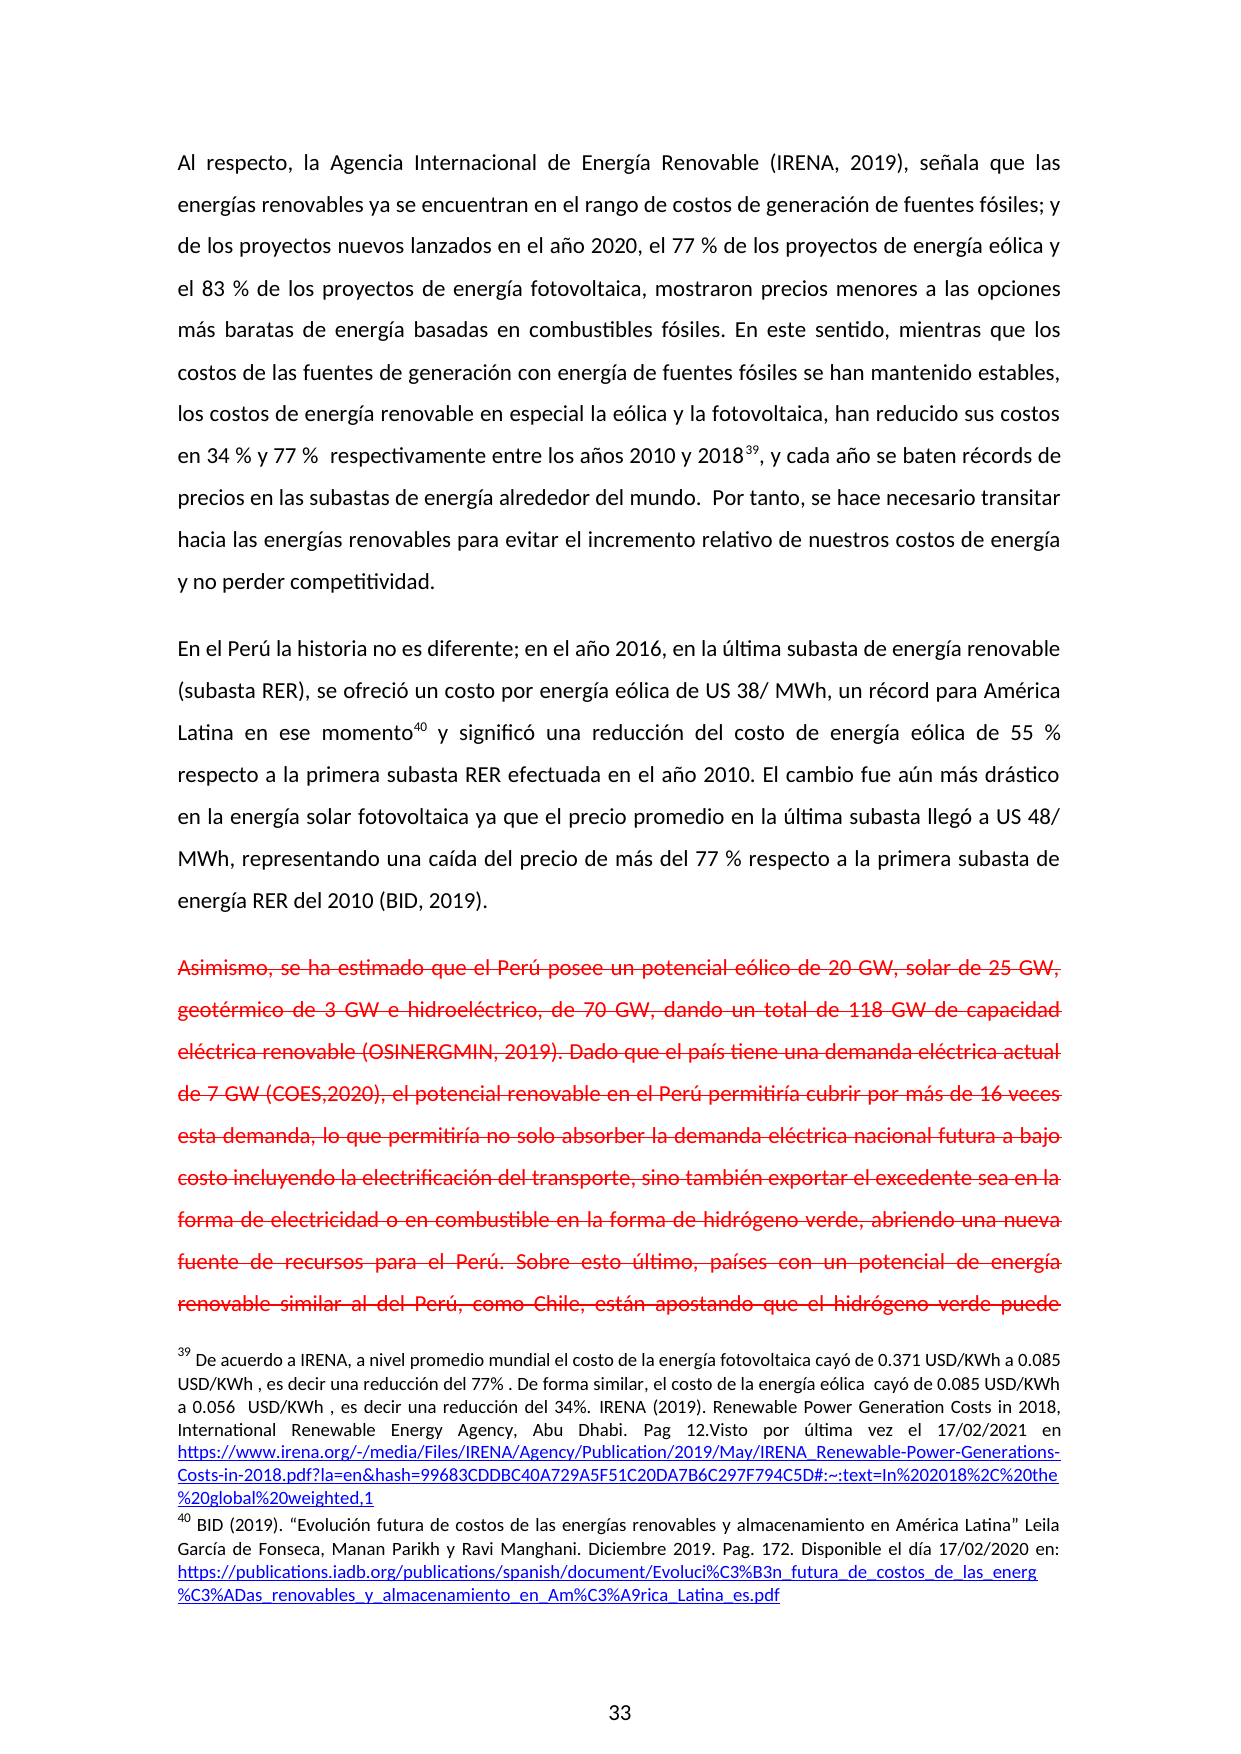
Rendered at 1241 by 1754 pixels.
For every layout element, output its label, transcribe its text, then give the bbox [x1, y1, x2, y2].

text En el Perú la historia no es diferente; en el año 2016, en la última subasta de energía renovable (subasta RER), se ofreció un costo por energía eólica de US 38/ MWh, un récord para América Latina en ese momento y significó una reducción del costo de energía eólica de 55 % respecto a la primera subasta RER efectuada en el año 2010. El cambio fue aún más drástico en la energía solar fotovoltaica ya que el precio promedio en la última subasta llegó a US 48/ MWh, representando una caída del precio de más del 77 % respecto a la primera subasta de energía RER del 2010 (BID, 2019). [177, 634, 1062, 914]
text Al respecto, la Agencia Internacional de Energía Renovable (IRENA, 2019), señala que las energías renovables ya se encuentran en el rango de costos de generación de fuentes fósiles; y de los proyectos nuevos lanzados en el año 2020, el 77 % de los proyectos de energía eólica y el 83 % de los proyectos de energía fotovoltaica, mostraron precios menores a las opciones más baratas de energía basadas en combustibles fósiles. En este sentido, mientras que los costos de las fuentes de generación con energía de fuentes fósiles se han mantenido estables, los costos de energía renovable en especial la eólica y la fotovoltaica, han reducido sus costos en 34 % y 77 % respectivamente entre los años 2010 y 2018, y cada año se baten récords de precios en las subastas de energía alrededor del mundo. Por tanto, se hace necesario transitar hacia las energías renovables para evitar el incremento relativo de nuestros costos de energía y no perder competitividad. [177, 148, 1062, 596]
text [177, 1264, 1062, 1317]
